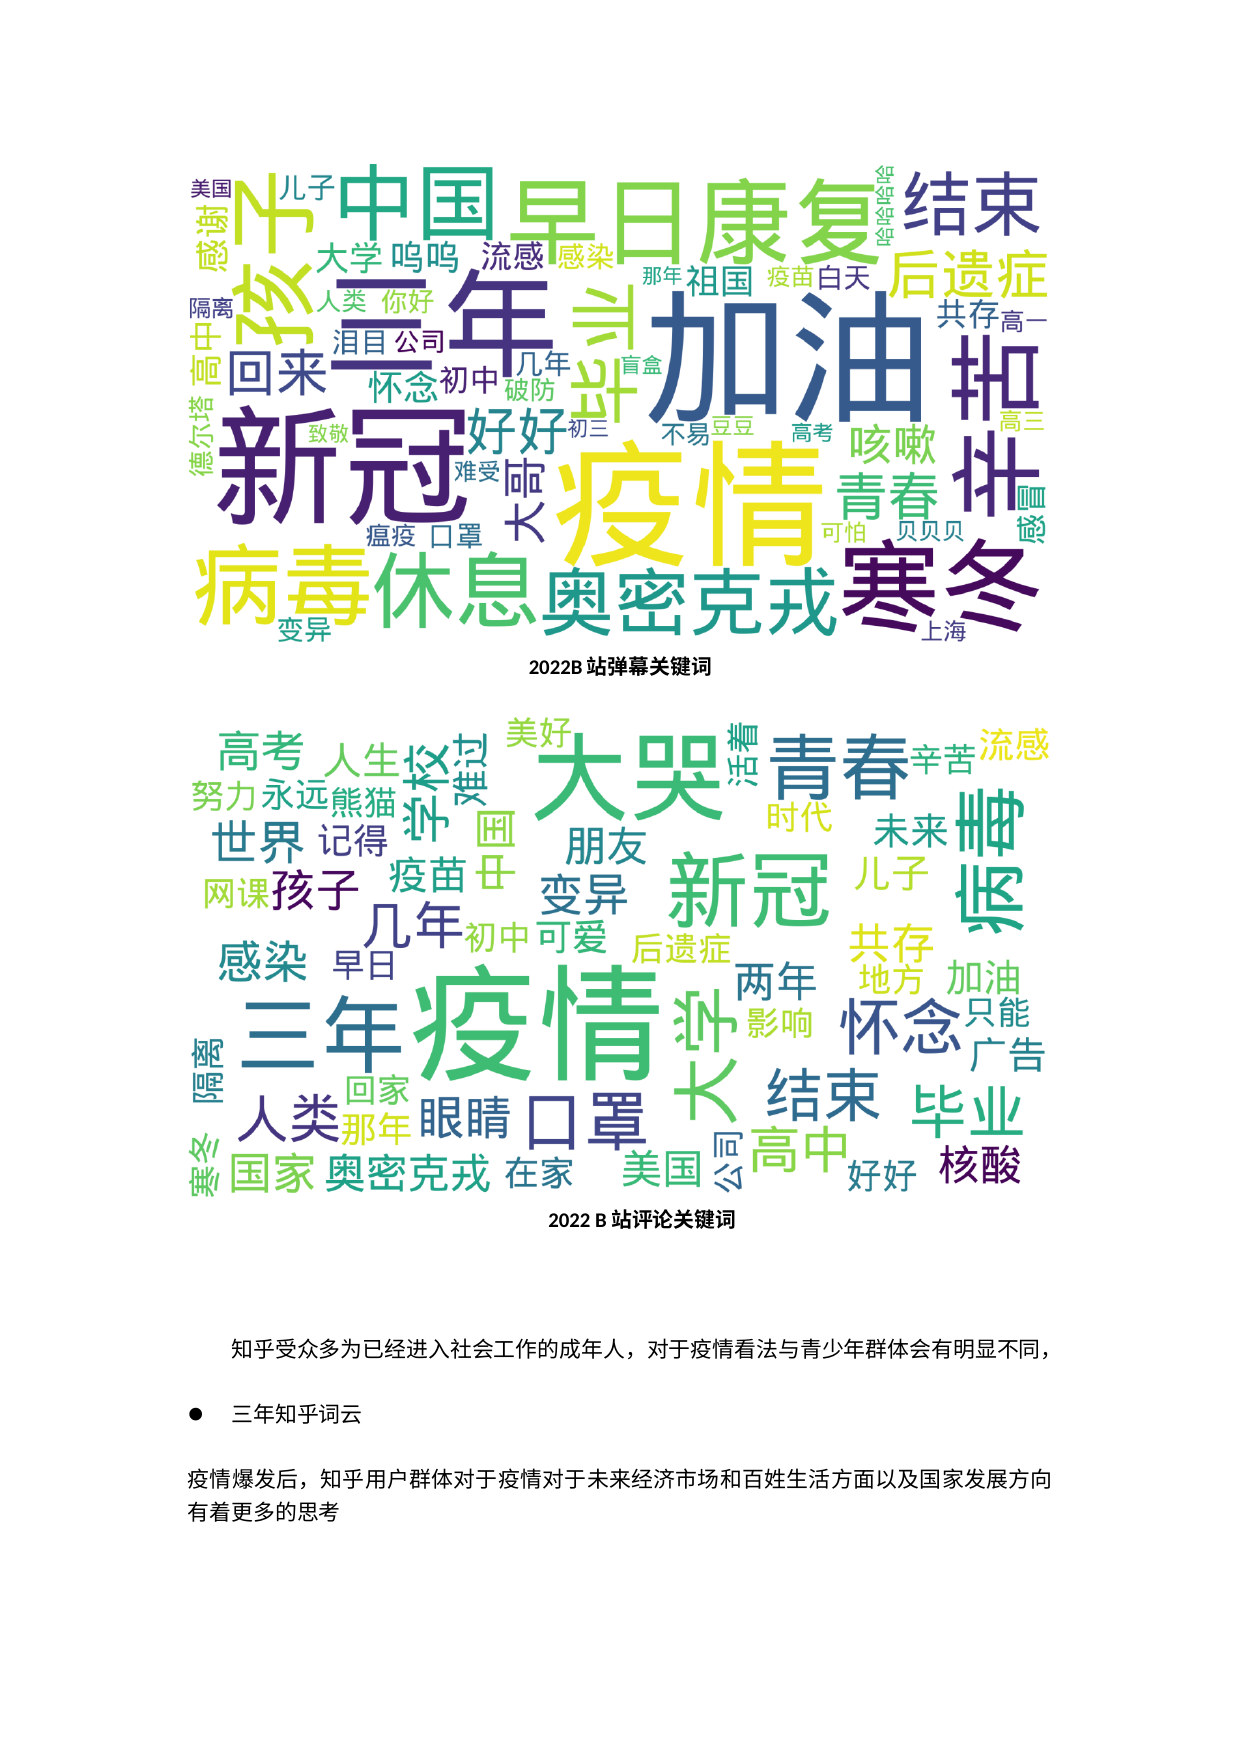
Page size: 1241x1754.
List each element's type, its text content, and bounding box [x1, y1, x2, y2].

picture [187, 162, 1052, 648]
text 疫情爆发后，知乎用户群体对于疫情对于未来经济市场和百姓生活方面以及国家发展方向有着更多的思考 [187, 1462, 1053, 1527]
list 三年知乎词云 [187, 1397, 1053, 1429]
picture [187, 714, 1052, 1201]
text 2022B站弹幕关键词 [187, 649, 1053, 682]
text 知乎受众多为已经进入社会工作的成年人，对于疫情看法与青少年群体会有明显不同， [187, 1332, 1053, 1364]
